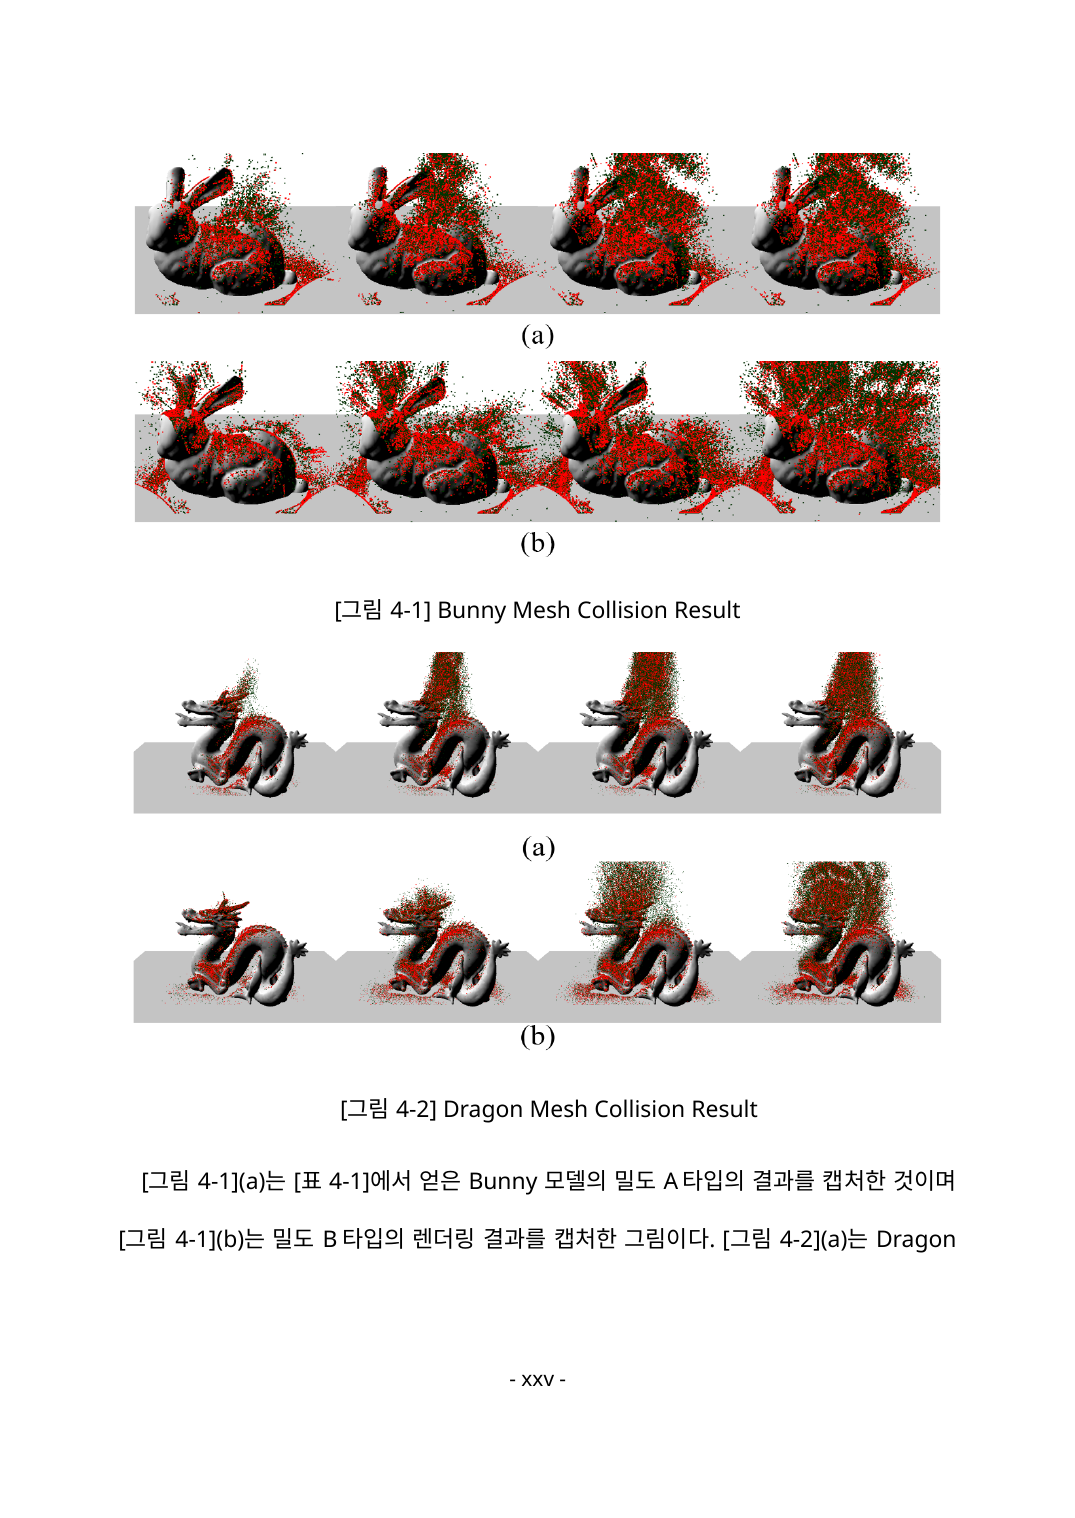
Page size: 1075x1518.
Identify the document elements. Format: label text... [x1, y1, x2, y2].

text [그림 4-1] Bunny Mesh Collision Result [118, 586, 957, 632]
picture [133, 652, 942, 1070]
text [118, 1156, 957, 1260]
picture [134, 153, 940, 569]
text [그림 4-2] Dragon Mesh Collision Result [118, 1085, 957, 1131]
